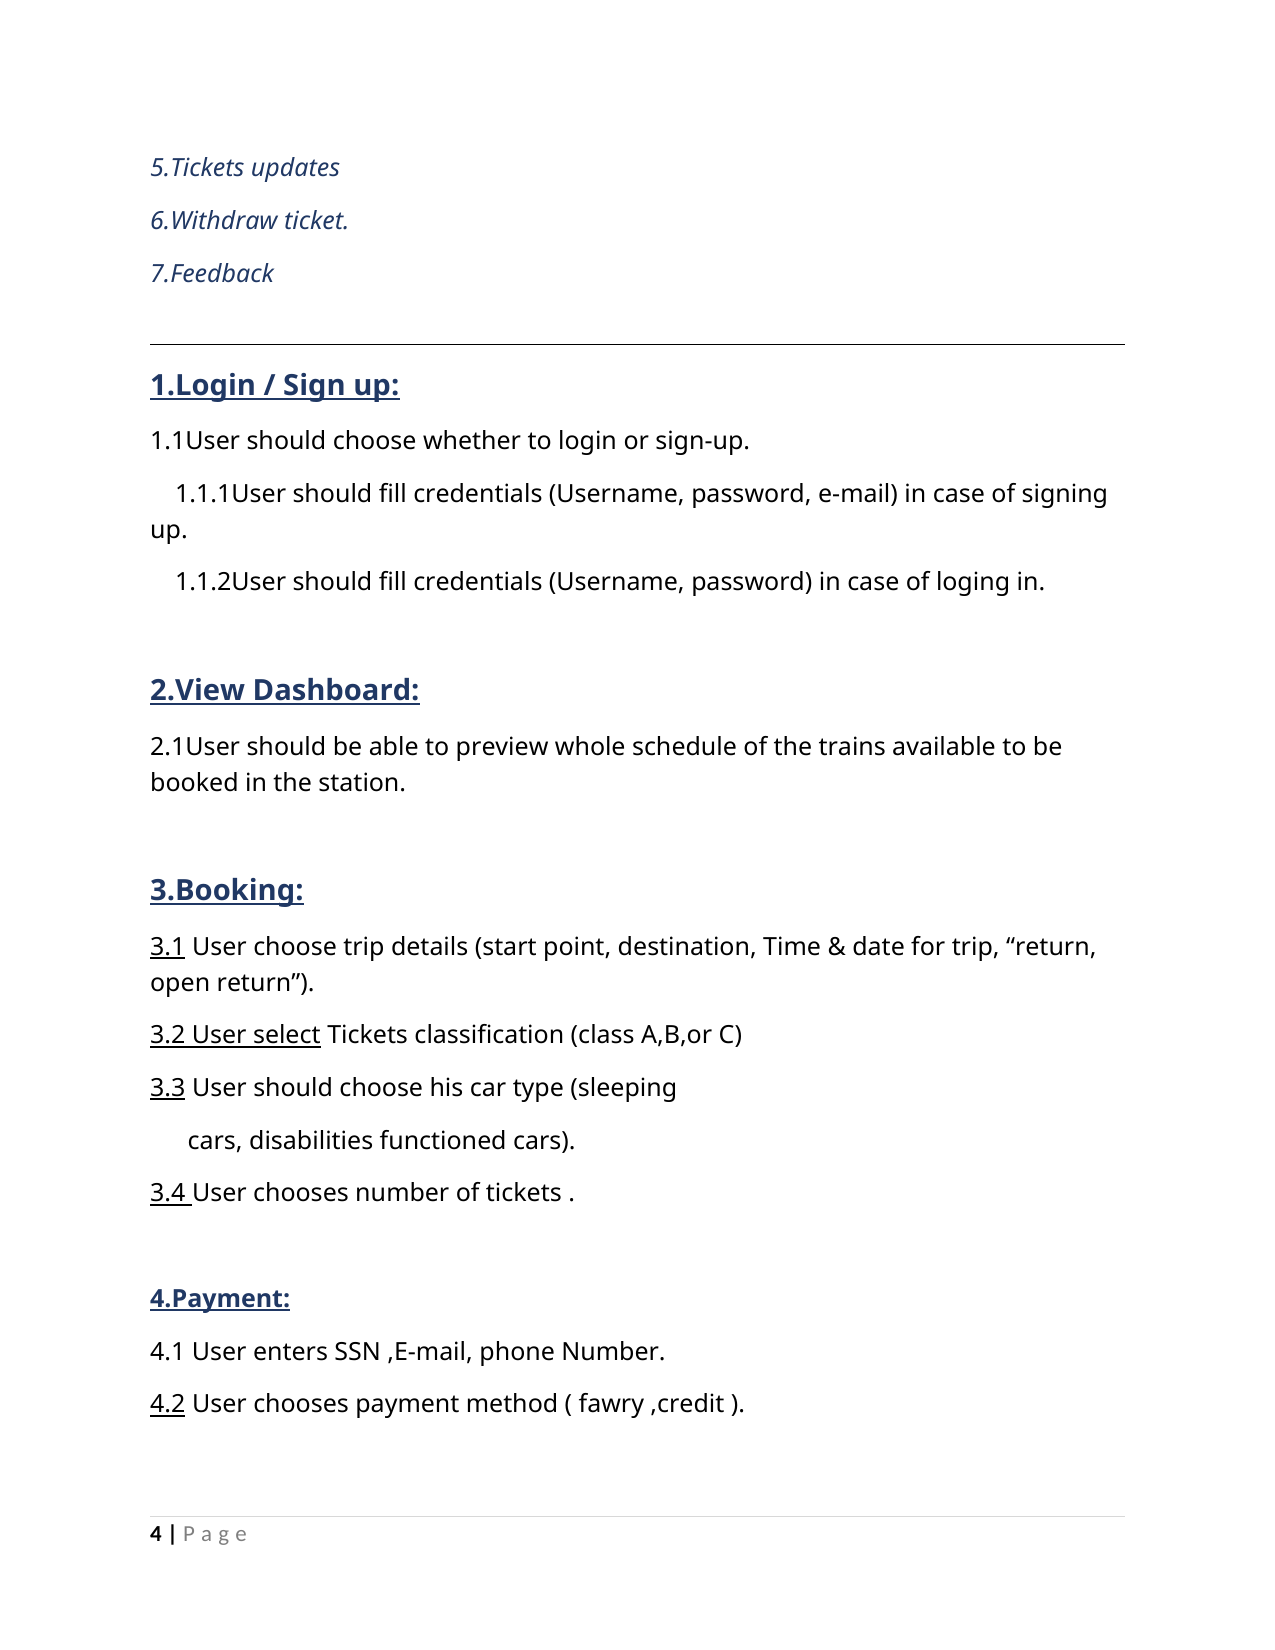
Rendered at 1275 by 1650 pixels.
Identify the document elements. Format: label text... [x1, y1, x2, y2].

text 4.Payment: [150, 1281, 1125, 1314]
text 1.1.1User should fill credentials (Username, password, e-mail) in case of signing up. [150, 475, 1125, 545]
text 4.2 User chooses payment method ( fawry ,credit ). [150, 1386, 1125, 1420]
text 4.1 User enters SSN ,E-mail, phone Number. [150, 1333, 1125, 1367]
text cars, disabilities functioned cars). [150, 1122, 1125, 1156]
text 3.2 User select Tickets classification (class A,B,or C) [150, 1017, 1125, 1051]
text 1.Login / Sign up: [150, 364, 1125, 404]
text 2.1User should be able to preview whole schedule of the trains available to be booked in the station. [150, 728, 1125, 798]
text 5.Tickets updates [150, 150, 1125, 184]
text 3.3 User should choose his car type (sleeping [150, 1070, 1125, 1104]
text 1.1User should choose whether to login or sign-up. [150, 423, 1125, 457]
text 7.Feedback [150, 255, 1125, 289]
text 3.Booking: [150, 869, 1125, 909]
text 3.4 User chooses number of tickets . [150, 1175, 1125, 1209]
text 1.1.2User should fill credentials (Username, password) in case of loging in. [150, 564, 1125, 598]
text 3.1 User choose trip details (start point, destination, Time & date for trip, “return, open return”). [150, 928, 1125, 998]
text 2.View Dashboard: [150, 669, 1125, 709]
text 6.Withdraw ticket. [150, 203, 1125, 237]
